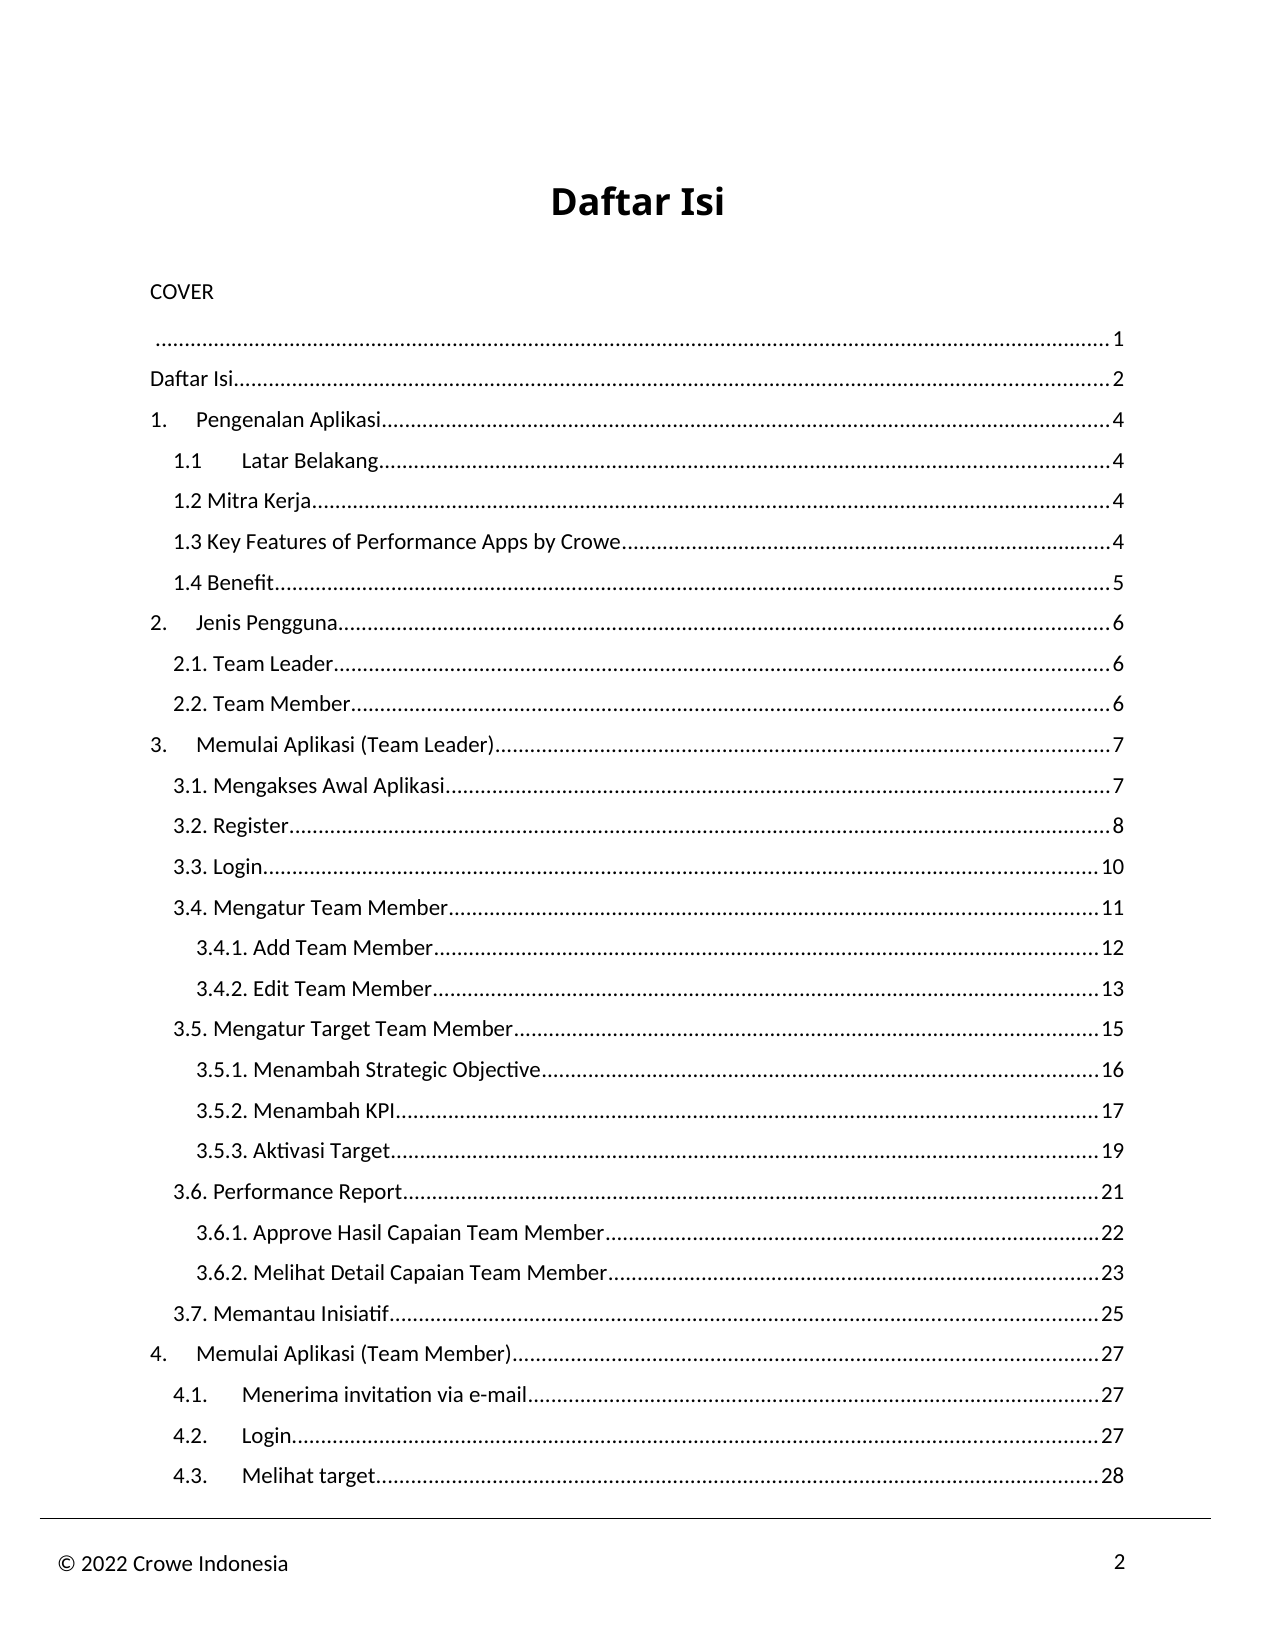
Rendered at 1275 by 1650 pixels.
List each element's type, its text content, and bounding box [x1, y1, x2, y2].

subtitle Daftar Isi [150, 175, 1125, 226]
